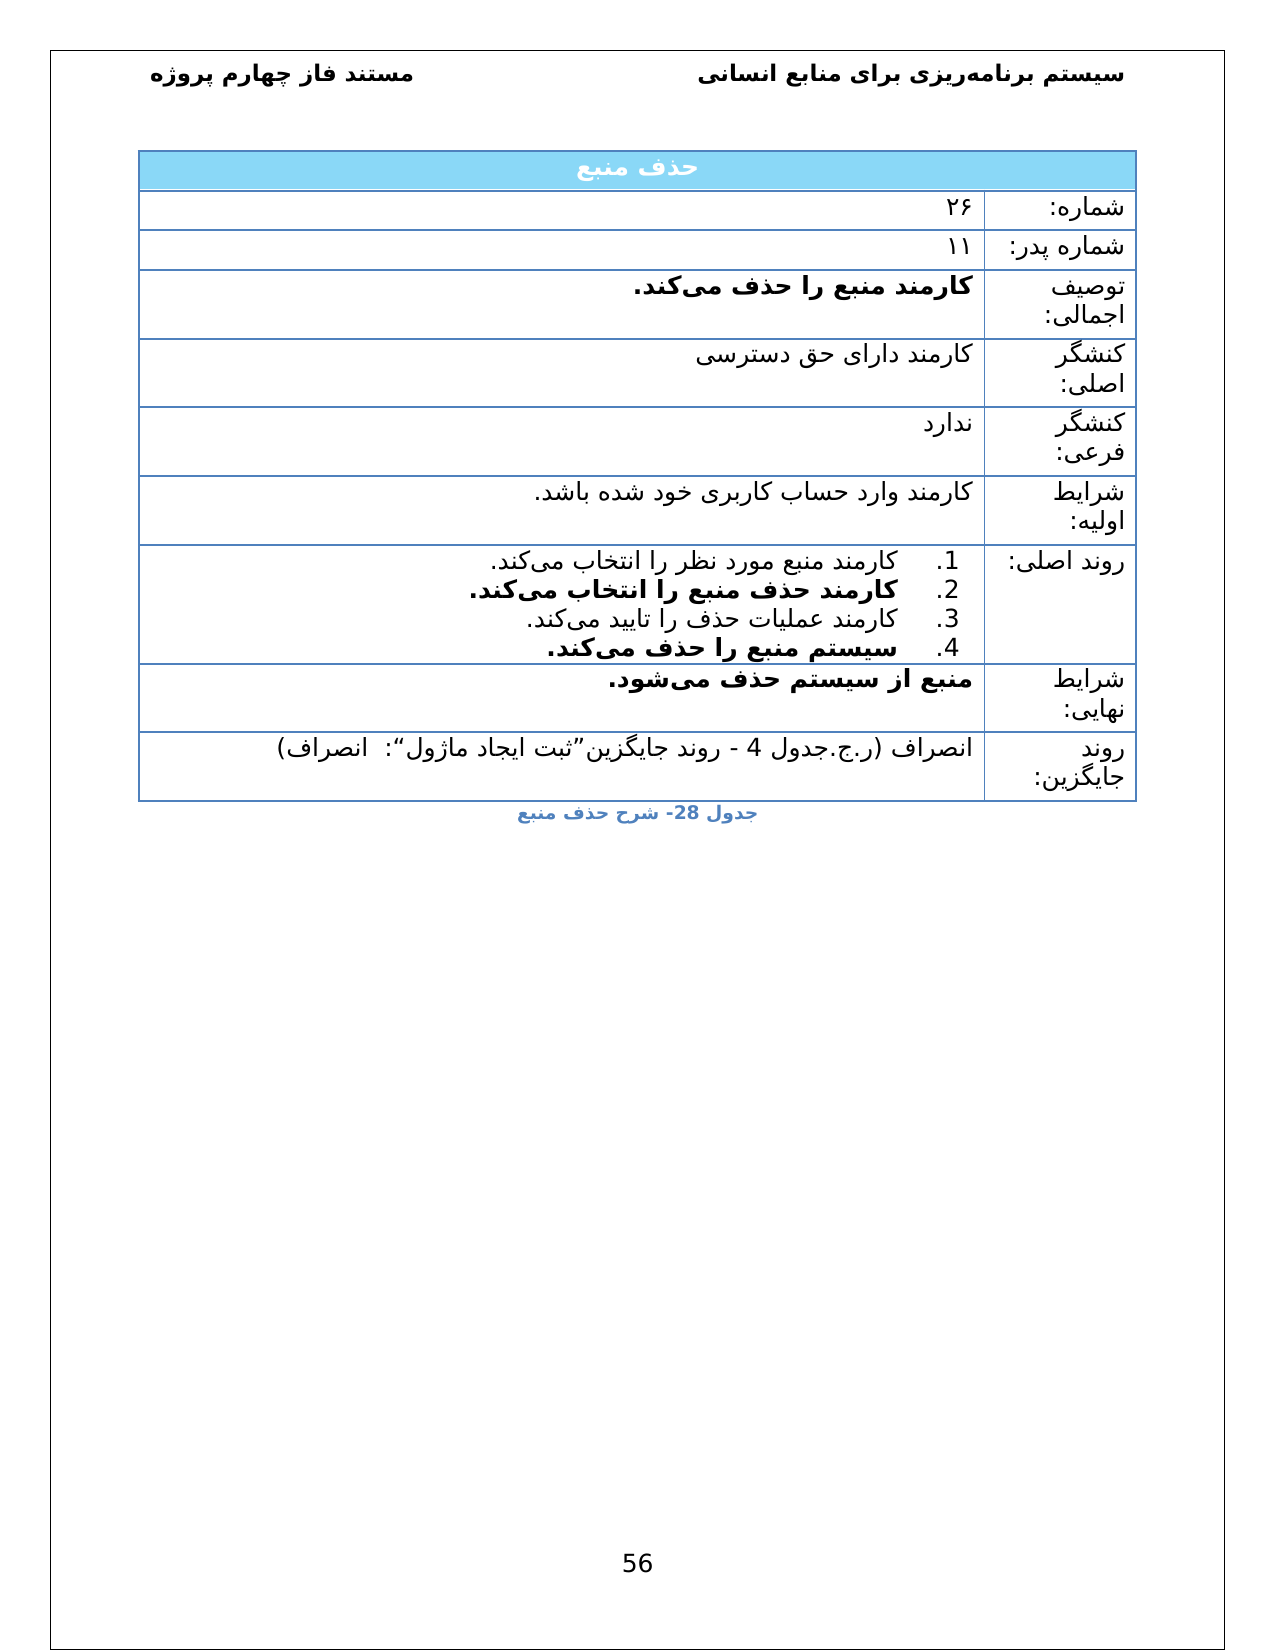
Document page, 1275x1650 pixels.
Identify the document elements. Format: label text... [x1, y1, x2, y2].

table_header حذف منبع [140, 152, 1135, 189]
table_cell کنشگر اصلی: [985, 340, 1135, 406]
table_cell ندارد [140, 408, 984, 475]
text جدول 28- شرح حذف منبع [150, 802, 1125, 824]
table_cell کنشگر فرعی: [985, 408, 1135, 475]
table_cell ۲۶ [140, 192, 984, 229]
table_cell انصراف (ر.ج.جدول 4 - روند جایگزین”ثبت ایجاد ماژول“: انصراف) [140, 733, 984, 800]
table_cell شماره پدر: [985, 231, 1135, 269]
table_cell منبع از سیستم حذف می‌شود. [140, 665, 984, 731]
table_cell کارمند منبع را حذف می‌کند. [140, 271, 984, 337]
table_cell شماره: [985, 192, 1135, 229]
table_cell توصیف اجمالی: [985, 271, 1135, 337]
table_cell کارمند دارای حق دسترسی [140, 340, 984, 406]
table_cell کارمند وارد حساب کاربری خود شده باشد. [140, 477, 984, 544]
table_cell روند جایگزین: [985, 733, 1135, 800]
table_cell ۱۱ [140, 231, 984, 269]
table_cell شرایط اولیه: [985, 477, 1135, 544]
table_cell کارمند منبع مورد نظر را انتخاب می‌کند. کارمند حذف منبع را انتخاب می‌کند. کارمند عملیات حذف را تایید می‌کند. سیستم منبع را حذف می‌کند. [140, 546, 984, 662]
table_cell روند اصلی: [985, 546, 1135, 662]
table_cell شرایط نهایی: [985, 665, 1135, 731]
